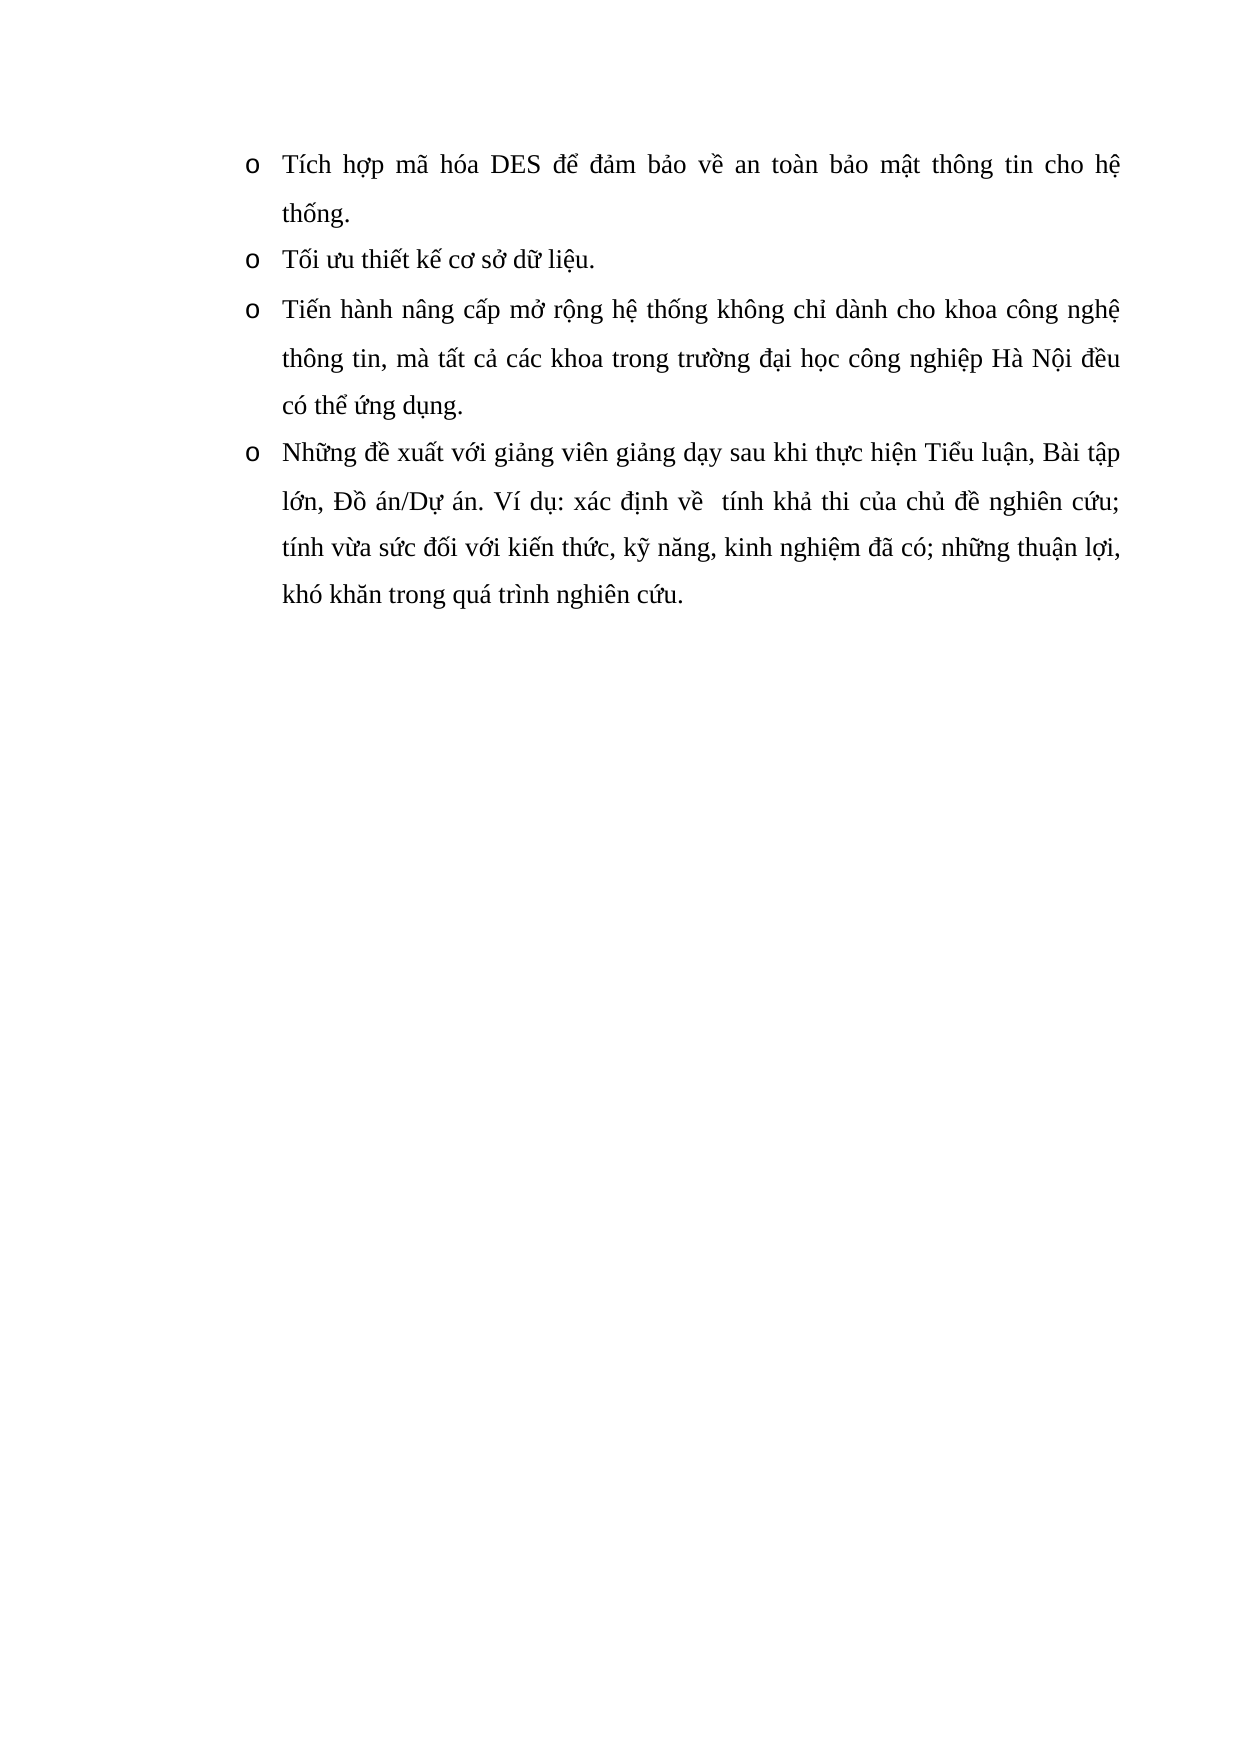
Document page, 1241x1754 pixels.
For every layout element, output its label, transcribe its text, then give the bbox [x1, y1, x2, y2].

list Những đề xuất với giảng viên giảng dạy sau khi thực hiện Tiểu luận, Bài tập lớn, Đồ án/Dự án. Ví dụ: xác định về tính khả thi của chủ đề nghiên cứu; tính vừa sức đối với kiến thức, kỹ năng, kinh nghiệm đã có; những thuận lợi, khó khăn trong quá trình nghiên cứu. [244, 436, 1122, 609]
list Tích hợp mã hóa DES để đảm bảo về an toàn bảo mật thông tin cho hệ thống. [244, 148, 1122, 228]
list Tiến hành nâng cấp mở rộng hệ thống không chỉ dành cho khoa công nghệ thông tin, mà tất cả các khoa trong trường đại học công nghiệp Hà Nội đều có thể ứng dụng. [244, 293, 1122, 420]
list Tối ưu thiết kế cơ sở dữ liệu. [244, 243, 1122, 277]
